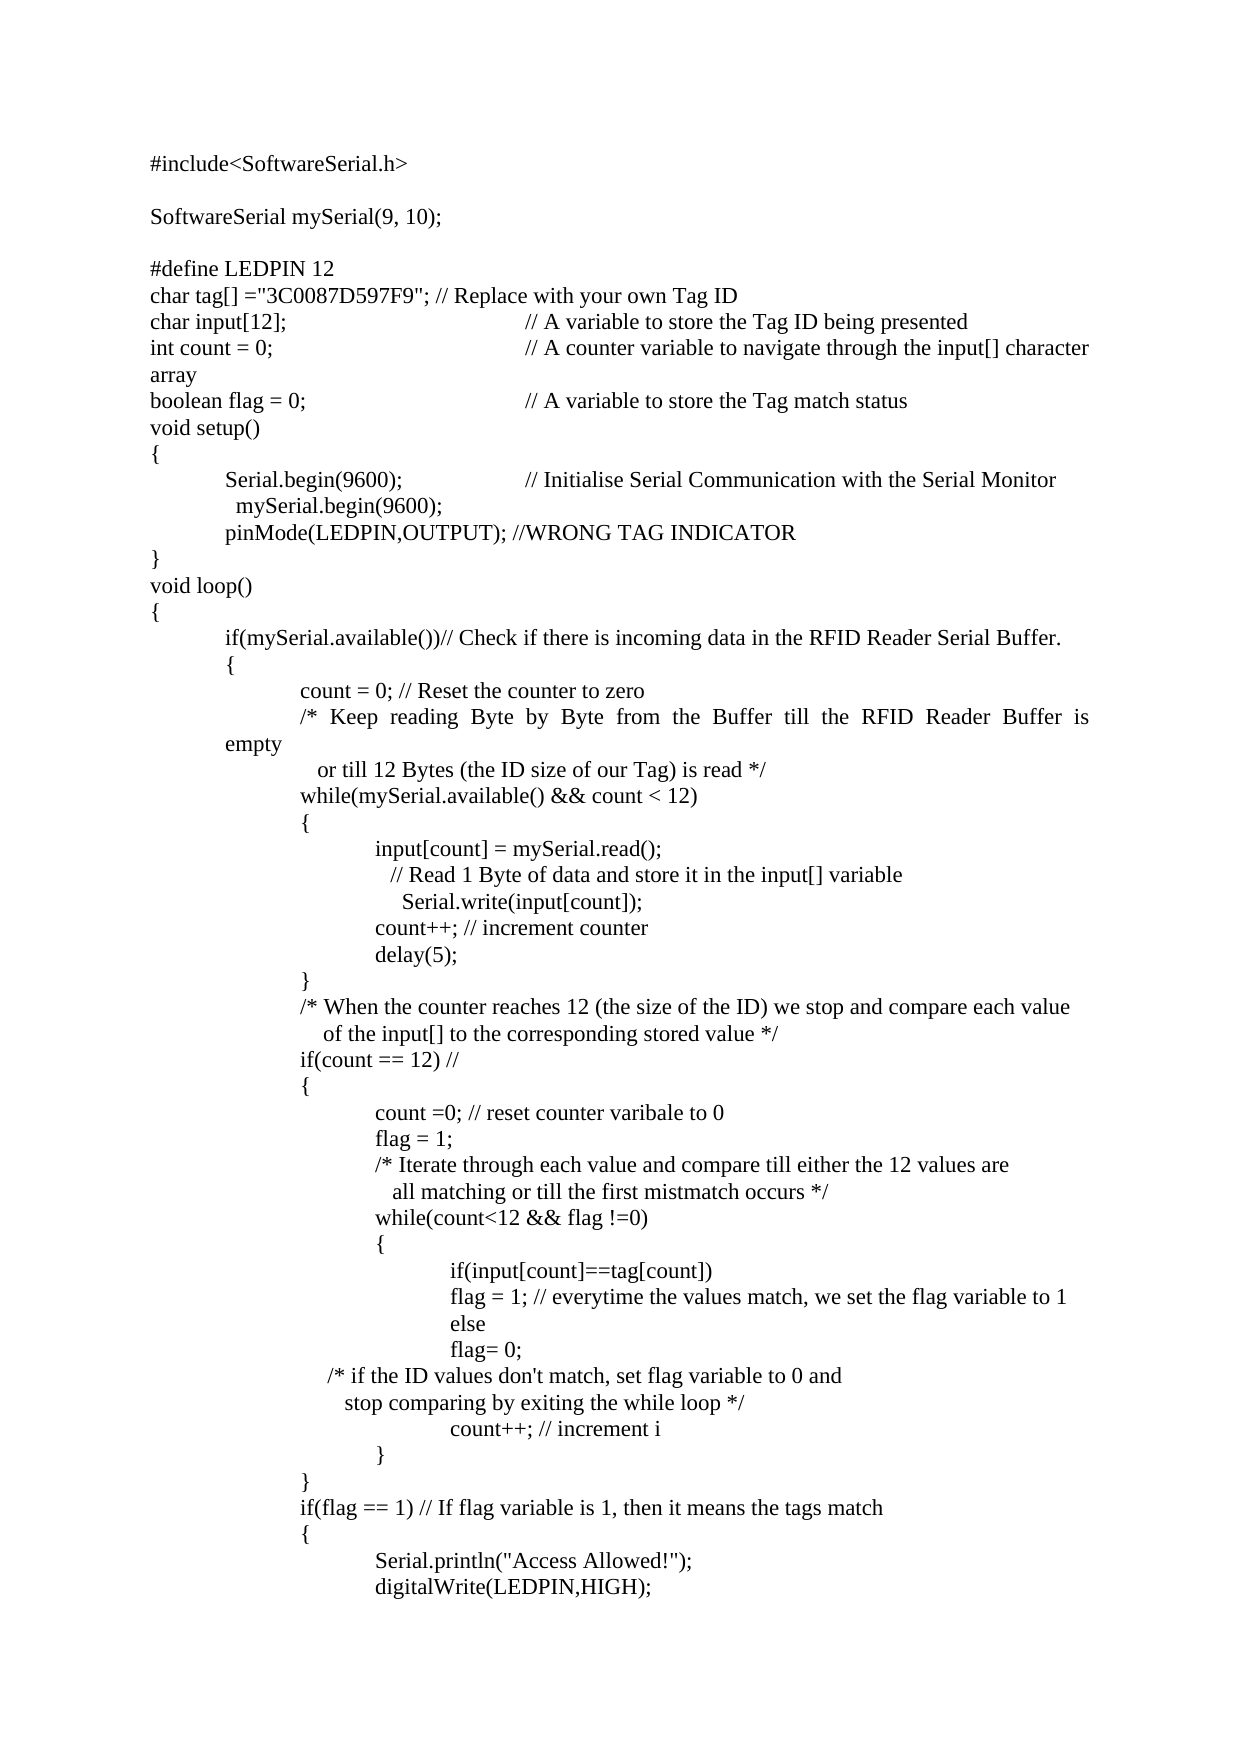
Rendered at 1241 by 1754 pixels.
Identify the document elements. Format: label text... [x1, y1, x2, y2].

text while(count<12 && flag !=0) [150, 1204, 1090, 1231]
text while(mySerial.available() && count < 12) [150, 782, 1090, 809]
text Serial.println("Access Allowed!"); [150, 1547, 1090, 1573]
text { [150, 598, 1090, 624]
text count =0; // reset counter varibale to 0 [150, 1099, 1090, 1125]
text /* Keep reading Byte by Byte from the Buffer till the RFID Reader Buffer is empty [150, 703, 1090, 756]
text { [150, 1231, 1090, 1257]
text #include<SoftwareSerial.h> [150, 150, 1090, 176]
text boolean flag = 0; // A variable to store the Tag match status [150, 387, 1090, 413]
text digitalWrite(LEDPIN,HIGH); [150, 1573, 1090, 1599]
text flag = 1; // everytime the values match, we set the flag variable to 1 [150, 1283, 1090, 1309]
text } [150, 1441, 1090, 1468]
text void loop() [150, 572, 1090, 598]
text or till 12 Bytes (the ID size of our Tag) is read */ [150, 756, 1090, 782]
text int count = 0; // A counter variable to navigate through the input[] character array [150, 334, 1090, 387]
text { [150, 1520, 1090, 1547]
text Serial.write(input[count]); [150, 888, 1090, 914]
text { [150, 1072, 1090, 1099]
text Serial.begin(9600); // Initialise Serial Communication with the Serial Monitor [150, 466, 1090, 493]
text /* When the counter reaches 12 (the size of the ID) we stop and compare each value [150, 993, 1090, 1020]
text mySerial.begin(9600); [150, 493, 1090, 519]
text // Read 1 Byte of data and store it in the input[] variable [150, 862, 1090, 888]
text } [150, 1468, 1090, 1494]
text count++; // increment counter [150, 914, 1090, 941]
text stop comparing by exiting the while loop */ [150, 1389, 1090, 1415]
text { [150, 809, 1090, 835]
text #define LEDPIN 12 [150, 255, 1090, 282]
text flag= 0; [150, 1336, 1090, 1362]
text void setup() [150, 413, 1090, 440]
text /* if the ID values don't match, set flag variable to 0 and [150, 1362, 1090, 1389]
text input[count] = mySerial.read(); [150, 835, 1090, 862]
text if(count == 12) // [150, 1046, 1090, 1072]
text all matching or till the first mistmatch occurs */ [150, 1178, 1090, 1204]
text delay(5); [150, 941, 1090, 967]
text count++; // increment i [150, 1415, 1090, 1441]
text SoftwareSerial mySerial(9, 10); [150, 203, 1090, 229]
text { [150, 440, 1090, 466]
text /* Iterate through each value and compare till either the 12 values are [150, 1151, 1090, 1178]
text char tag[] ="3C0087D597F9"; // Replace with your own Tag ID [150, 282, 1090, 308]
text if(input[count]==tag[count]) [150, 1257, 1090, 1283]
text of the input[] to the corresponding stored value */ [150, 1020, 1090, 1046]
text } [150, 545, 1090, 572]
text if(flag == 1) // If flag variable is 1, then it means the tags match [150, 1494, 1090, 1520]
text } [150, 967, 1090, 993]
text flag = 1; [150, 1125, 1090, 1151]
text pinMode(LEDPIN,OUTPUT); //WRONG TAG INDICATOR [150, 519, 1090, 545]
text else [150, 1309, 1090, 1336]
text { [150, 651, 1090, 677]
text if(mySerial.available())// Check if there is incoming data in the RFID Reader Serial Buffer. [150, 624, 1090, 651]
text count = 0; // Reset the counter to zero [150, 677, 1090, 703]
text char input[12]; // A variable to store the Tag ID being presented [150, 308, 1090, 334]
